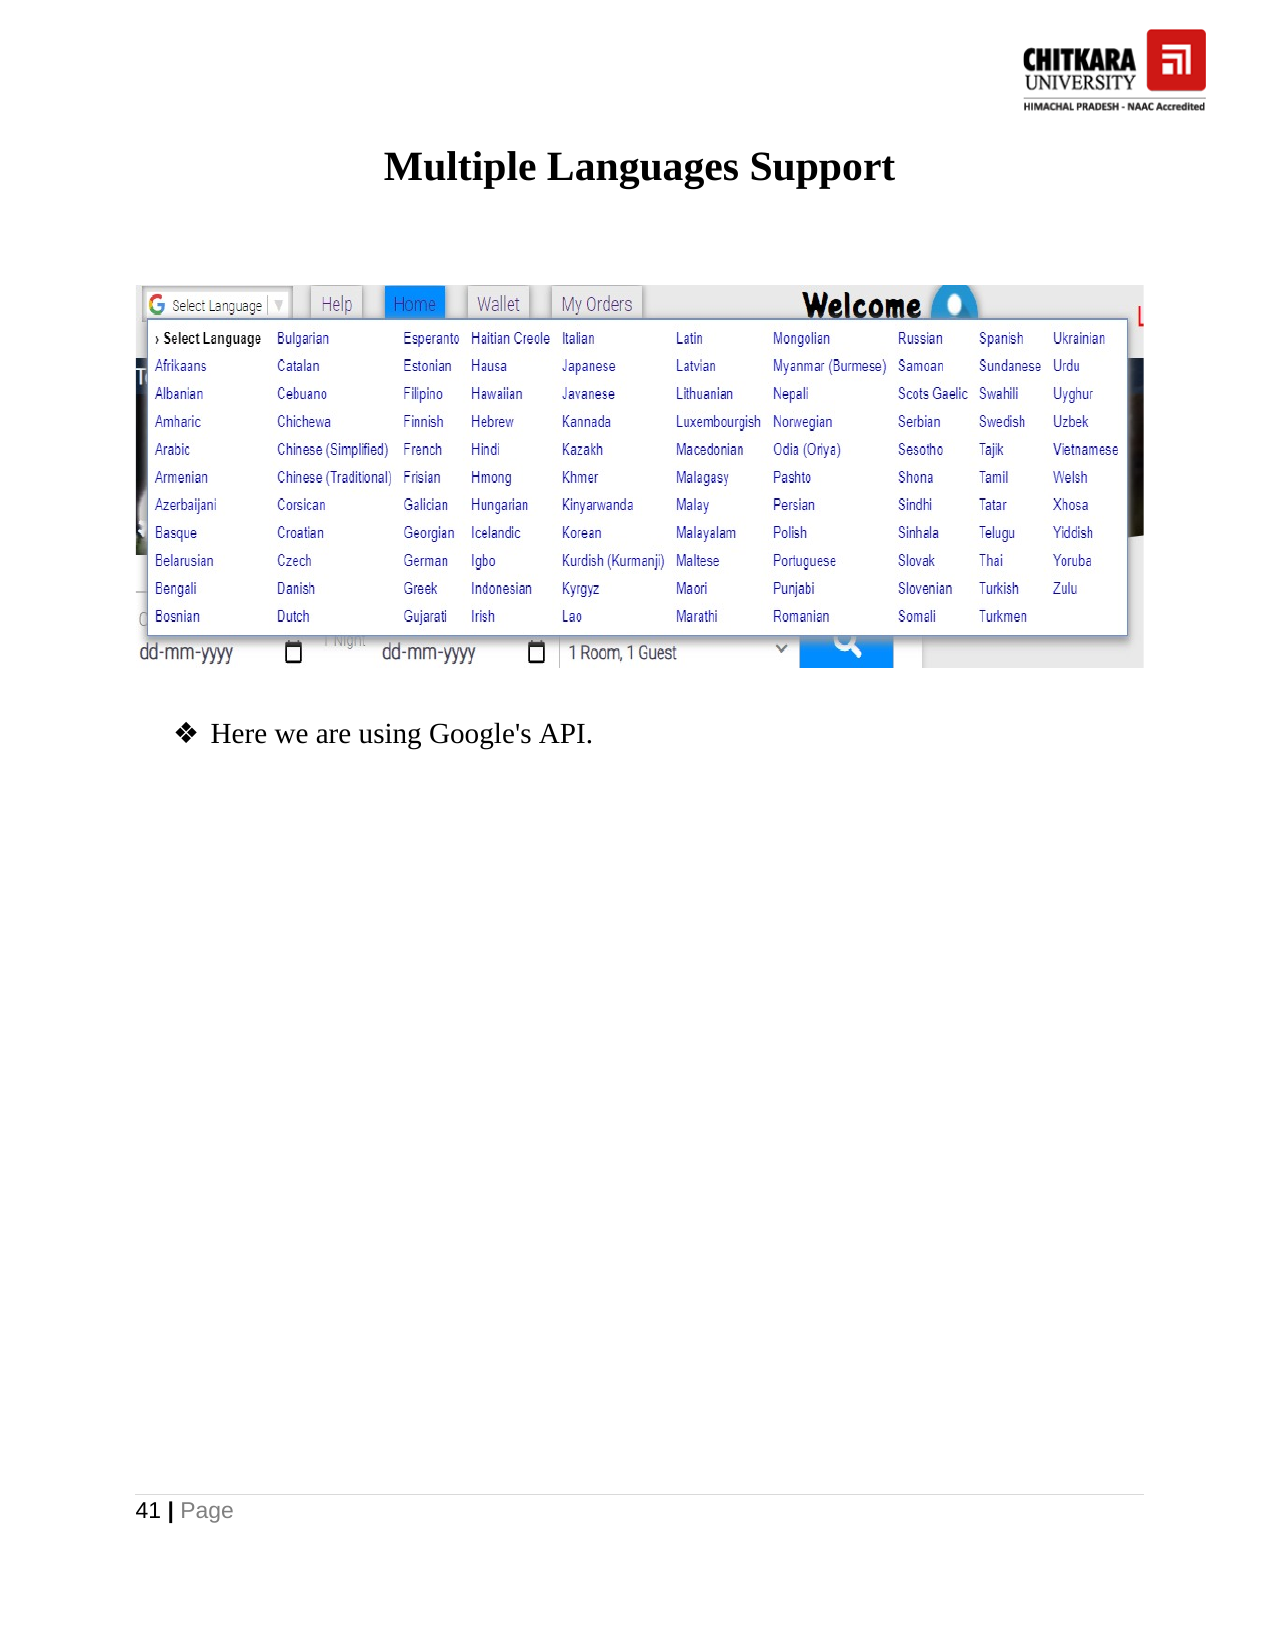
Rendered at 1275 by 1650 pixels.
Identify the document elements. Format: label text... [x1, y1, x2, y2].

text Multiple Languages Support [135, 142, 1144, 189]
list Here we are using Google's API. [173, 716, 1144, 749]
picture [135, 285, 1144, 668]
picture [1023, 29, 1206, 113]
